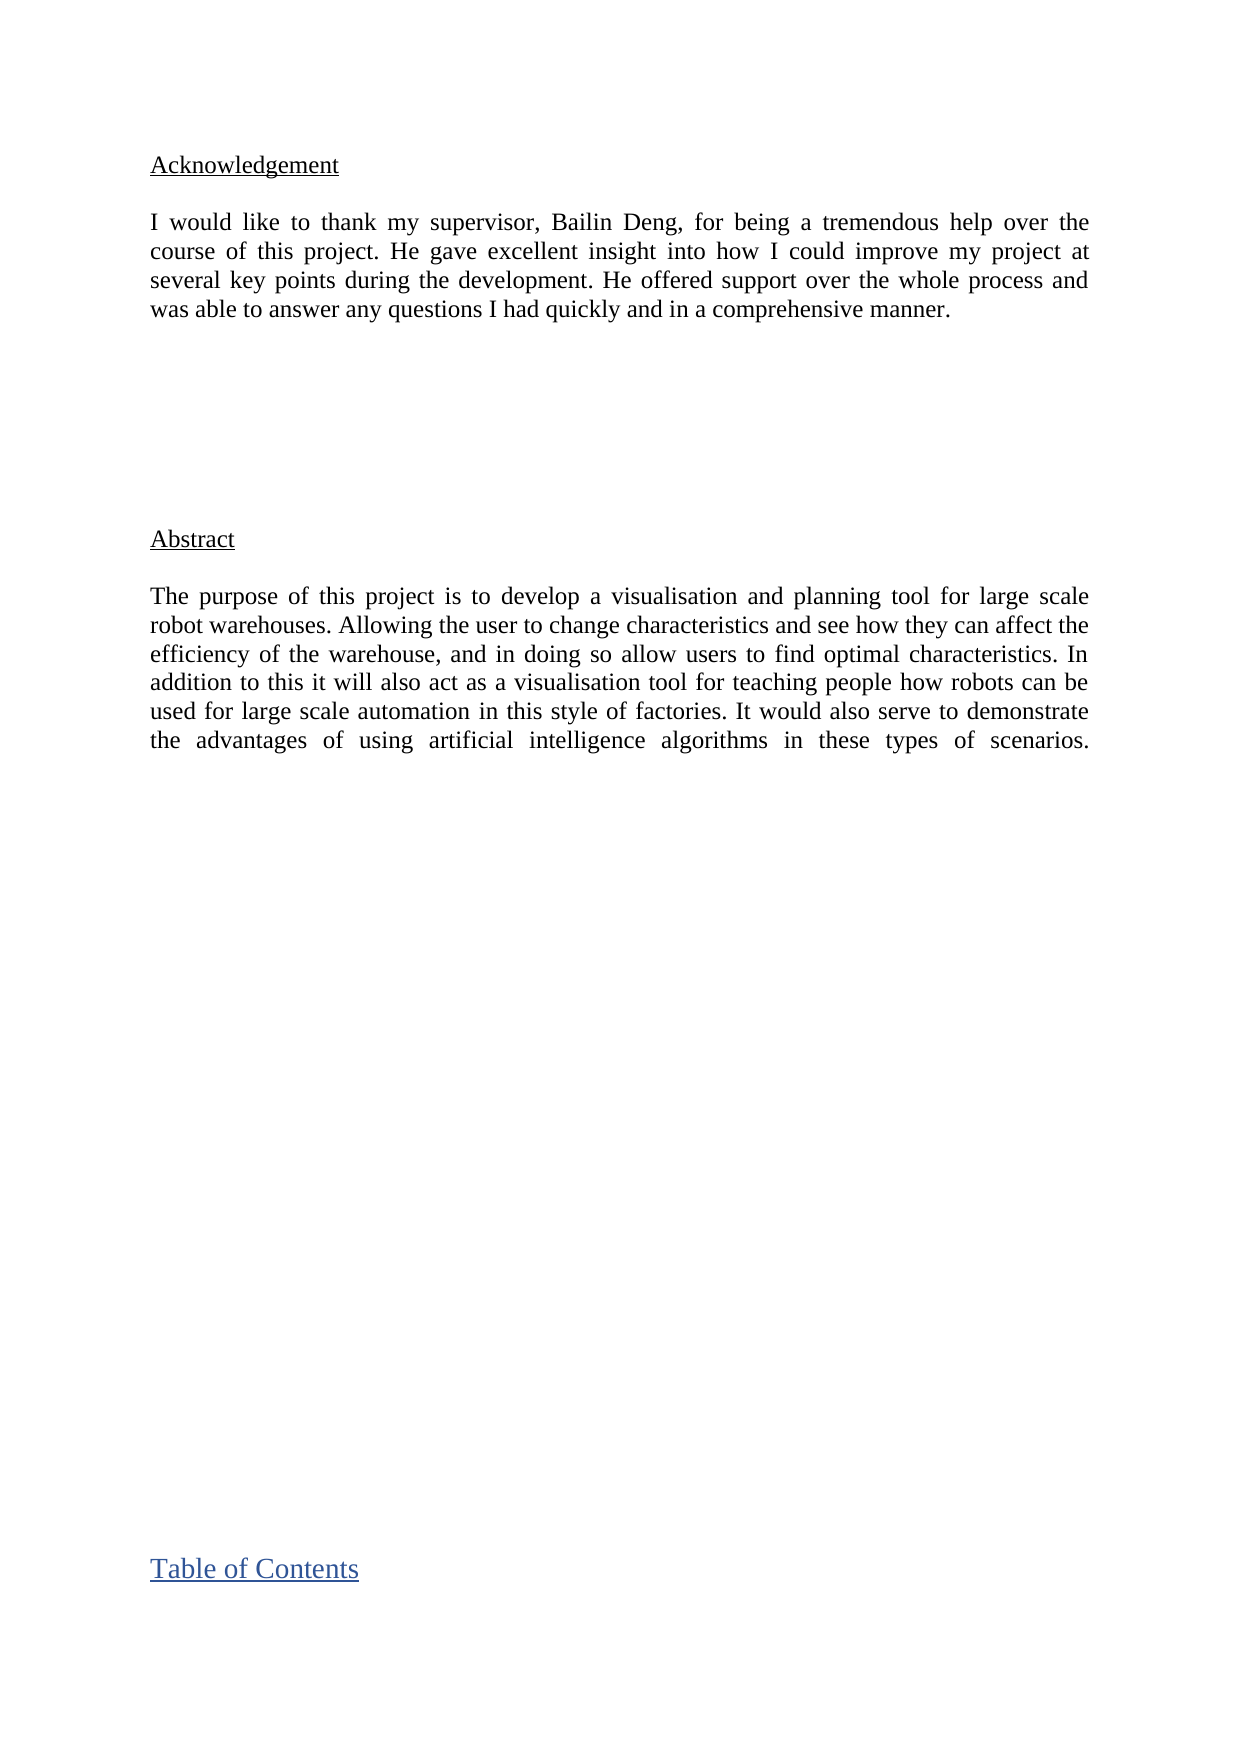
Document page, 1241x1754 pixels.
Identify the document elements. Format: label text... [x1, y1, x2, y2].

text The purpose of this project is to develop a visualisation and planning tool for large scale robot warehouses. Allowing the user to change characteristics and see how they can affect the efficiency of the warehouse, and in doing so allow users to find optimal characteristics. In addition to this it will also act as a visualisation tool for teaching people how robots can be used for large scale automation in this style of factories. It would also serve to demonstrate the advantages of using artificial intelligence algorithms in these types of scenarios. [150, 581, 1090, 1300]
text Acknowledgement [150, 150, 1090, 179]
text I would like to thank my supervisor, Bailin Deng, for being a tremendous help over the course of this project. He gave excellent insight into how I could improve my project at several key points during the development. He offered support over the whole process and was able to answer any questions I had quickly and in a comprehensive manner. [150, 207, 1090, 322]
text Abstract [150, 524, 1090, 552]
